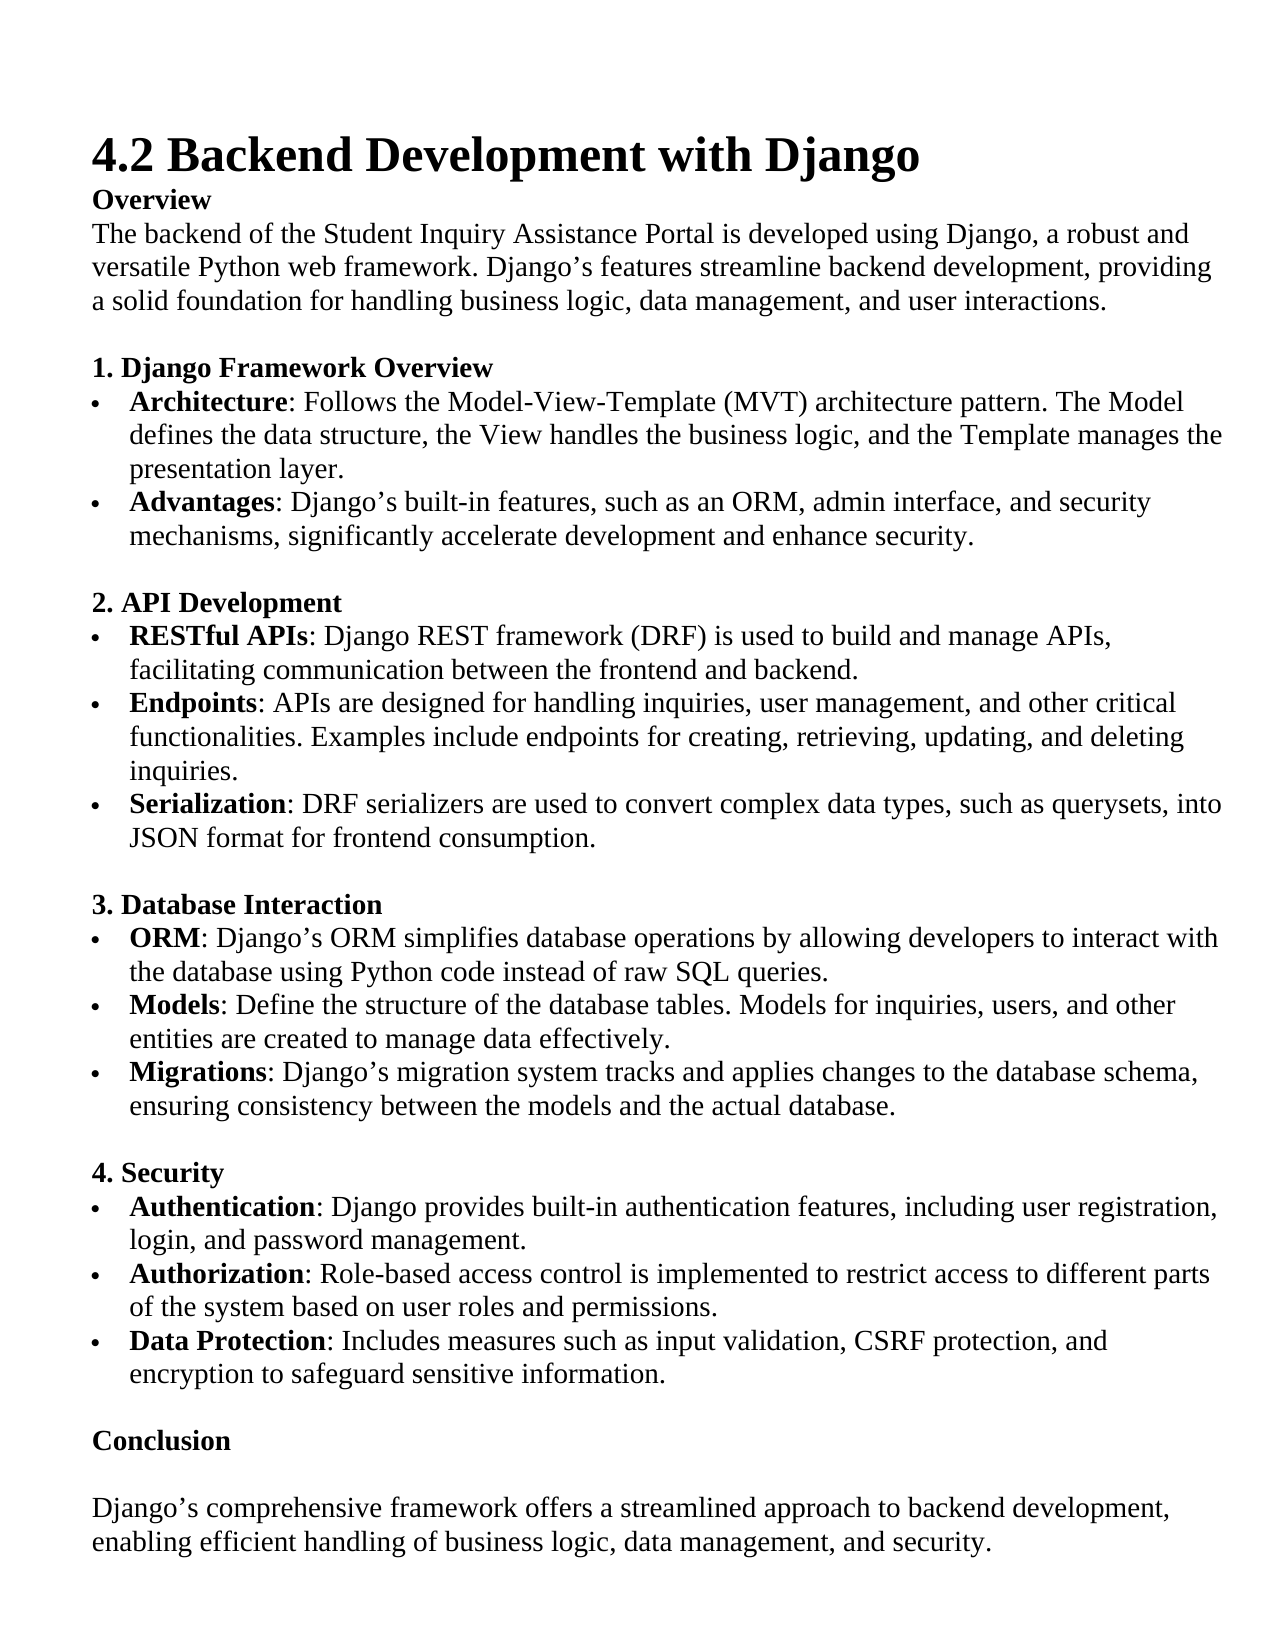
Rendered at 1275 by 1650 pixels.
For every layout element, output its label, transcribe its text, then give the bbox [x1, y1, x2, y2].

list Architecture: Follows the Model-View-Template (MVT) architecture pattern. The Model defines the data structure, the View handles the business logic, and the Template manages the presentation layer. [92, 384, 1227, 484]
text Django’s comprehensive framework offers a streamlined approach to backend development, enabling efficient handling of business logic, data management, and security. [92, 1491, 1227, 1558]
list Data Protection: Includes measures such as input validation, CSRF protection, and encryption to safeguard sensitive information. [92, 1323, 1227, 1390]
text The backend of the Student Inquiry Assistance Portal is developed using Django, a robust and versatile Python web framework. Django’s features streamline backend development, providing a solid foundation for handling business logic, data management, and user interactions. [92, 216, 1227, 317]
list Authentication: Django provides built-in authentication features, including user registration, login, and password management. [92, 1189, 1227, 1256]
list Serialization: DRF serializers are used to convert complex data types, such as querysets, into JSON format for frontend consumption. [92, 786, 1227, 853]
text 3. Database Interaction [92, 887, 1227, 920]
text 4. Security [92, 1155, 1227, 1189]
list Endpoints: APIs are designed for handling inquiries, user management, and other critical functionalities. Examples include endpoints for creating, retrieving, updating, and deleting inquiries. [92, 686, 1227, 786]
list Advantages: Django’s built-in features, such as an ORM, admin interface, and security mechanisms, significantly accelerate development and enhance security. [92, 484, 1227, 551]
text 4.2 Backend Development with Django [92, 125, 1227, 182]
text 1. Django Framework Overview [92, 350, 1227, 384]
list Authorization: Role-based access control is implemented to restrict access to different parts of the system based on user roles and permissions. [92, 1256, 1227, 1323]
list ORM: Django’s ORM simplifies database operations by allowing developers to interact with the database using Python code instead of raw SQL queries. [92, 920, 1227, 987]
list RESTful APIs: Django REST framework (DRF) is used to build and manage APIs, facilitating communication between the frontend and backend. [92, 618, 1227, 686]
list Migrations: Django’s migration system tracks and applies changes to the database schema, ensuring consistency between the models and the actual database. [92, 1054, 1227, 1122]
list Models: Define the structure of the database tables. Models for inquiries, users, and other entities are created to manage data effectively. [92, 987, 1227, 1054]
text 2. API Development [92, 585, 1227, 618]
text Overview [92, 182, 1227, 216]
text Conclusion [92, 1423, 1227, 1457]
